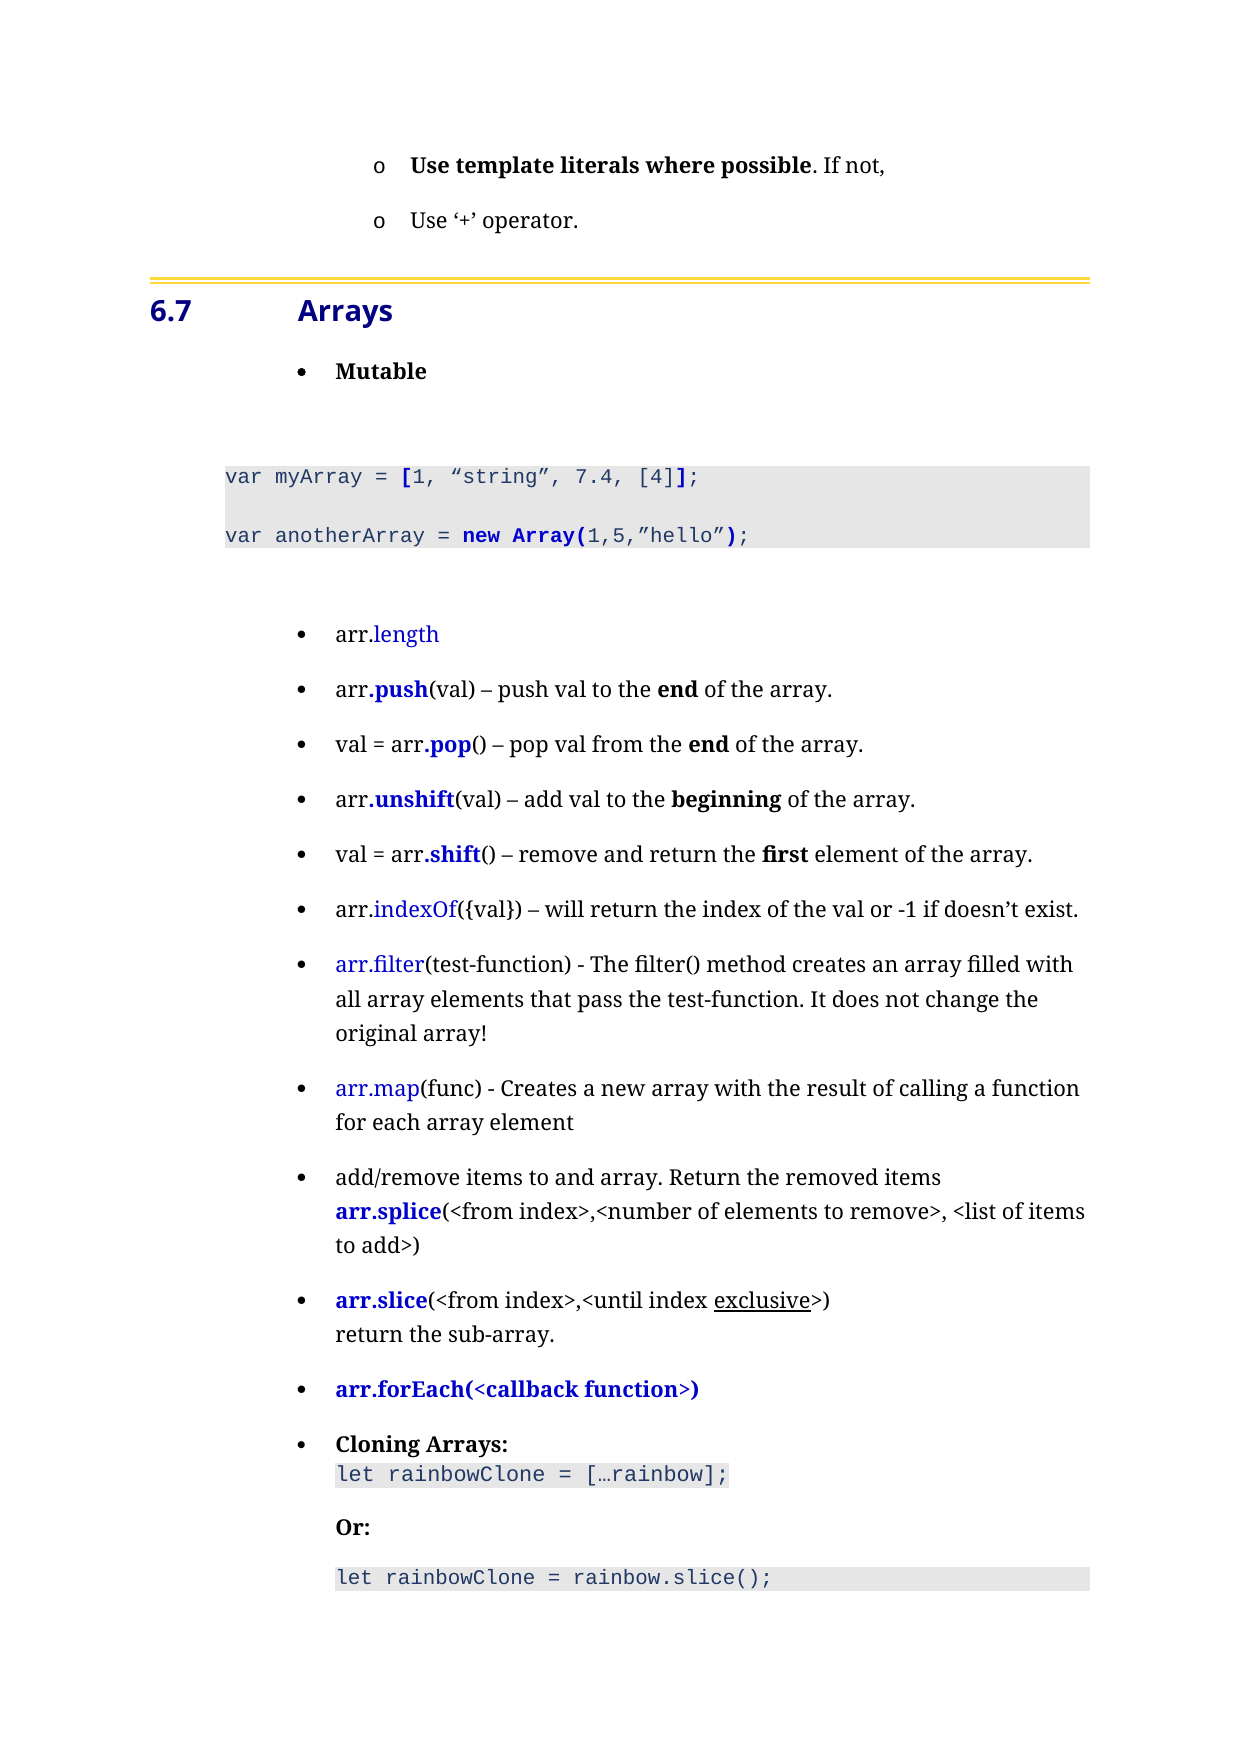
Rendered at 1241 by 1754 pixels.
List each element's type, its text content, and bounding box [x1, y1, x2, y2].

text Or: [335, 1512, 1090, 1542]
list arr.filter(test-function) - The filter() method creates an array filled with all array elements that pass the test-function. It does not change the original array! [298, 949, 1090, 1048]
text var anotherArray = new Array(1,5,”hello”); [225, 525, 1090, 548]
list arr.length [298, 619, 1090, 649]
list arr.unshift(val) – add val to the beginning of the array. [298, 784, 1090, 814]
list arr.push(val) – push val to the end of the array. [298, 674, 1090, 704]
list Use ‘+’ operator. [373, 205, 1090, 235]
list add/remove items to and array. Return the removed items arr.splice(<from index>,<number of elements to remove>, <list of items to add>) [298, 1162, 1090, 1260]
text var myArray = [1, “string”, 7.4, [4]]; [225, 466, 1090, 490]
list val = arr.shift() – remove and return the first element of the array. [298, 839, 1090, 869]
list Use template literals where possible. If not, [373, 150, 1090, 180]
list arr.indexOf({val}) – will return the index of the val or -1 if doesn’t exist. [298, 894, 1090, 924]
list arr.forEach(<callback function>) [298, 1374, 1090, 1404]
list arr.map(func) - Creates a new array with the result of calling a function for each array element [298, 1073, 1090, 1137]
list Mutable [298, 356, 1090, 386]
list arr.slice(<from index>,<until index exclusive>) return the sub-array. [298, 1285, 1090, 1349]
list Cloning Arrays: let rainbowClone = […rainbow]; [298, 1429, 1090, 1488]
text let rainbowClone = rainbow.slice(); [335, 1567, 1090, 1591]
subtitle Arrays [150, 284, 1090, 329]
list val = arr.pop() – pop val from the end of the array. [298, 729, 1090, 759]
